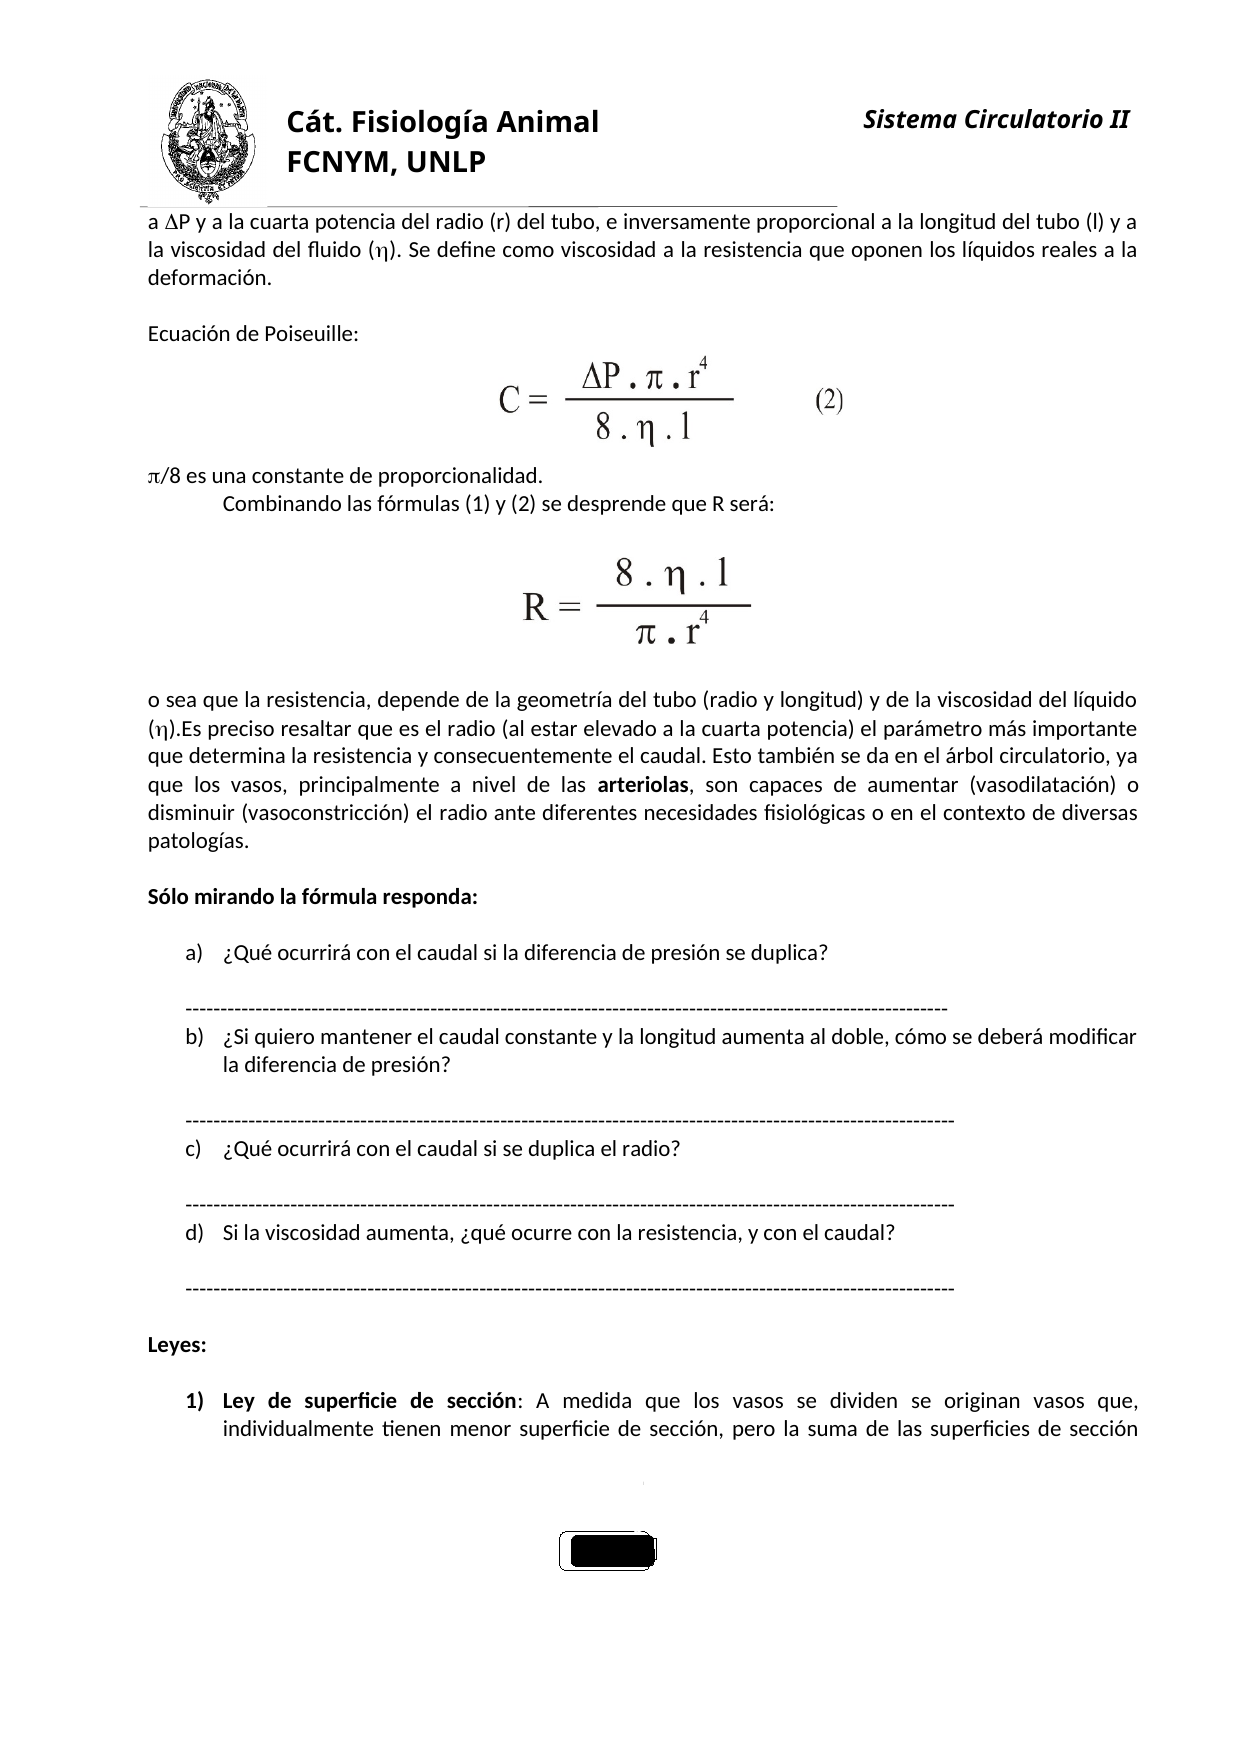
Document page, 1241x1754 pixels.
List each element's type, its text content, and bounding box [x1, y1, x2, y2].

text /8 es una constante de proporcionalidad. [148, 461, 1140, 489]
picture [147, 75, 268, 207]
text -------------------------------------------------------------------------------------------------------------- [185, 1106, 1140, 1134]
picture [522, 557, 752, 644]
text o sea que la resistencia, depende de la geometría del tubo (radio y longitud) y de la viscosidad del líquido ().Es preciso resaltar que es el radio (al estar elevado a la cuarta potencia) el parámetro más importante que determina la resistencia y consecuentemente el caudal. Esto también se da en el árbol circulatorio, ya que los vasos, principalmente a nivel de las arteriolas, son capaces de aumentar (vasodilatación) o disminuir (vasoconstricción) el radio ante diferentes necesidades fisiológicas o en el contexto de diversas patologías. [148, 686, 1140, 854]
list ¿Qué ocurrirá con el caudal si la diferencia de presión se duplica? [185, 938, 1140, 966]
text -------------------------------------------------------------------------------------------------------------- [185, 1274, 1140, 1302]
picture [498, 355, 843, 447]
text Ecuación de Poiseuille: [148, 319, 1140, 347]
text Sólo mirando la fórmula responda: [148, 882, 1140, 910]
text ------------------------------------------------------------------------------------------------------------- [185, 994, 1140, 1022]
list ¿Qué ocurrirá con el caudal si se duplica el radio? [185, 1134, 1140, 1162]
text Leyes: [148, 1330, 1140, 1358]
text -------------------------------------------------------------------------------------------------------------- [185, 1190, 1140, 1218]
list ¿Si quiero mantener el caudal constante y la longitud aumenta al doble, cómo se deberá modificar la diferencia de presión? [185, 1022, 1140, 1078]
text Combinando las fórmulas (1) y (2) se desprende que R será: [148, 489, 1140, 517]
list Si la viscosidad aumenta, ¿qué ocurre con la resistencia, y con el caudal? [185, 1218, 1140, 1246]
